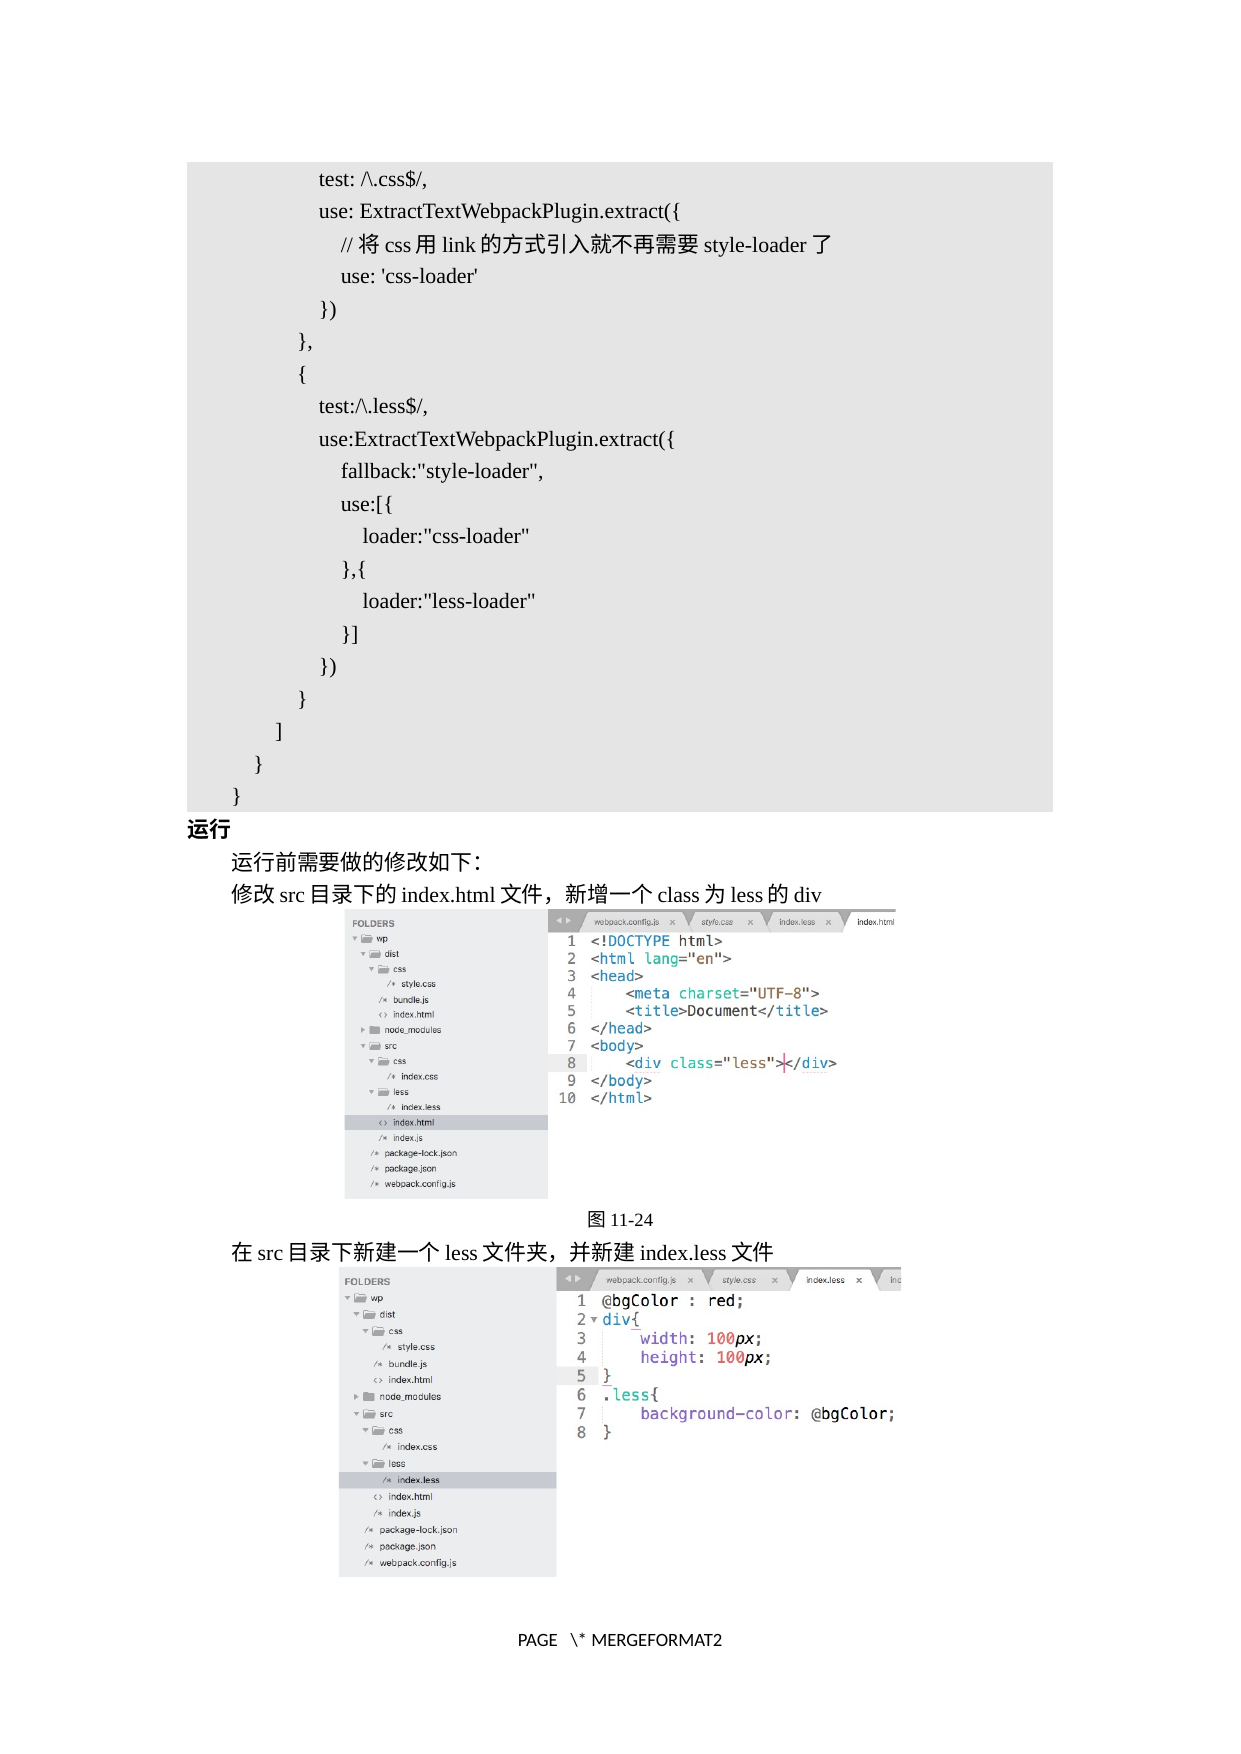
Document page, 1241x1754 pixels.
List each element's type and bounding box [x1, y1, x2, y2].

picture [344, 909, 896, 1199]
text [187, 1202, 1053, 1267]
picture [338, 1267, 902, 1577]
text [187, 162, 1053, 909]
